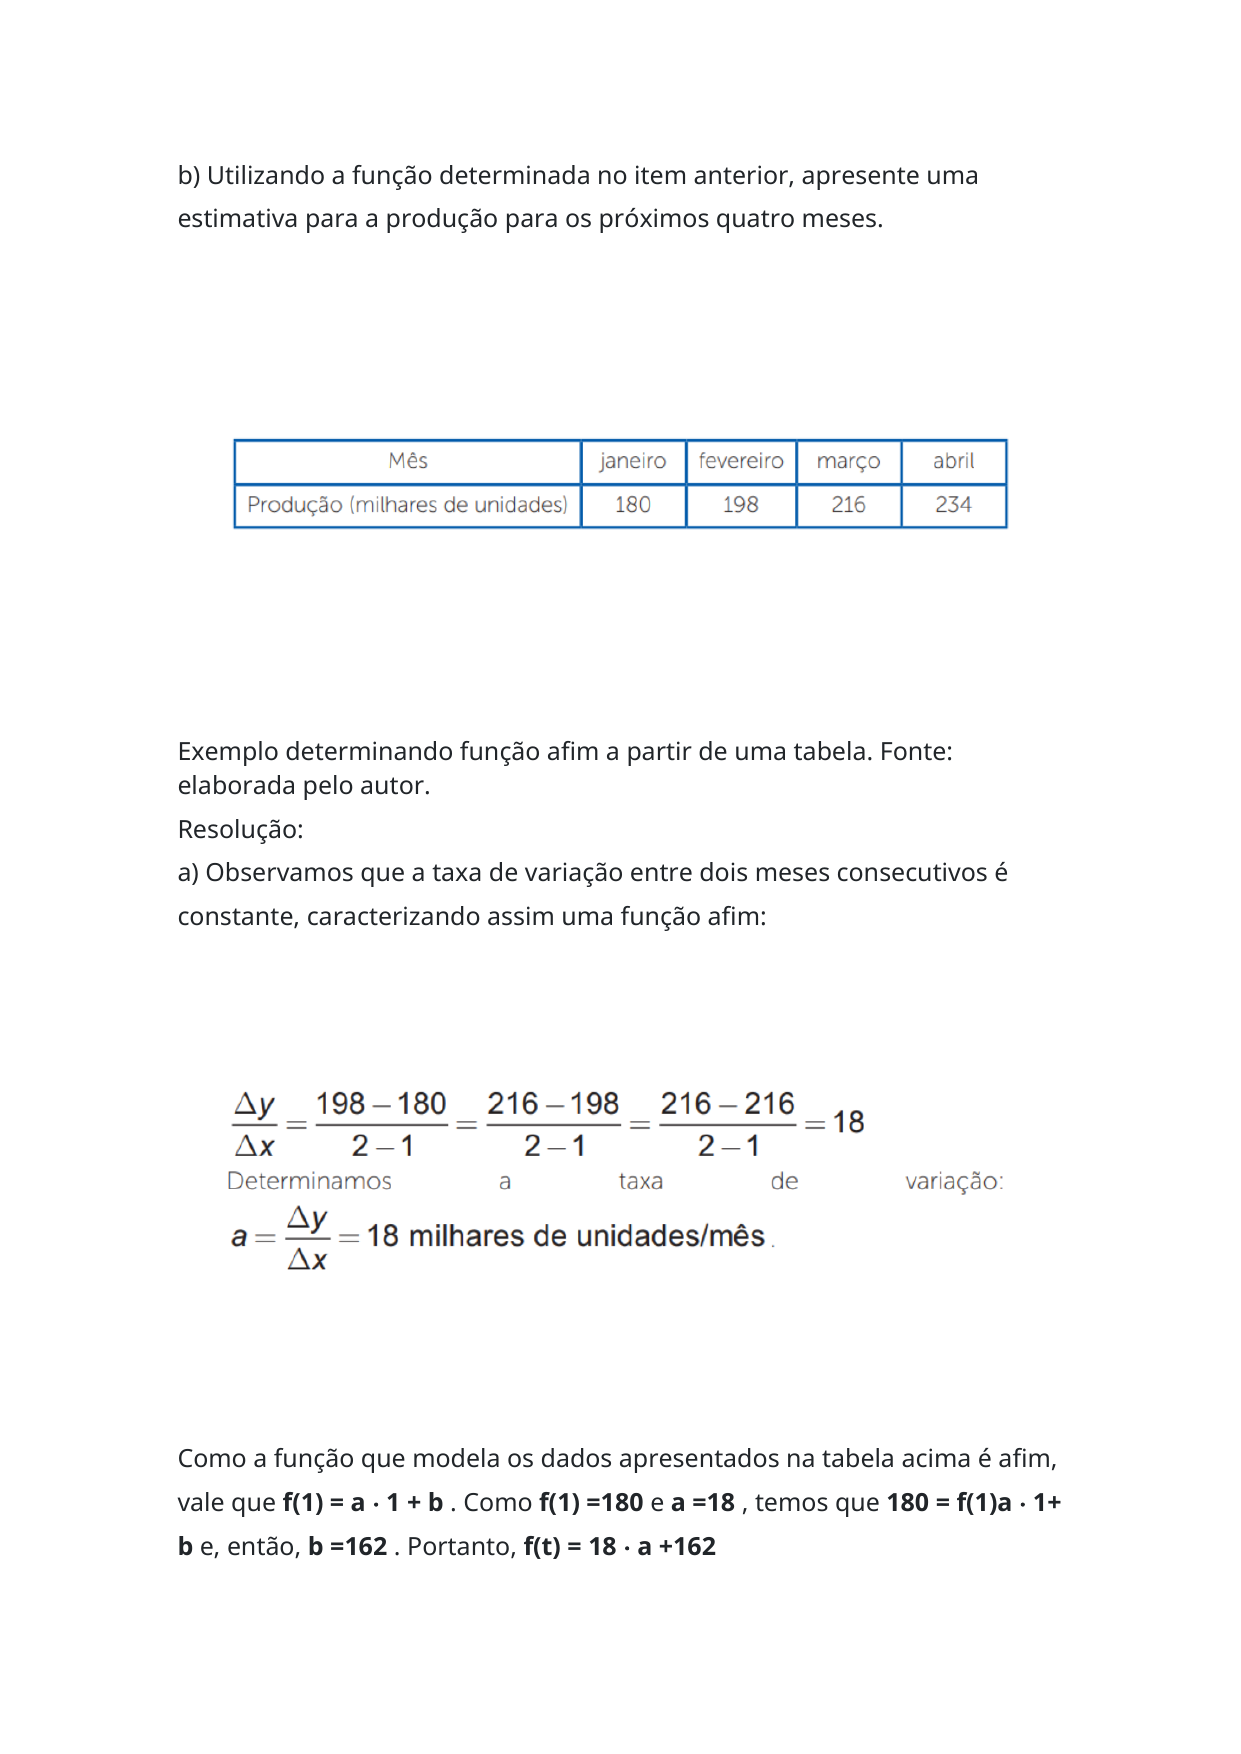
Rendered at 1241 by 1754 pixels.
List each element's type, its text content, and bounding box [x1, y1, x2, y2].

picture [177, 235, 1063, 734]
text Resolução: [177, 802, 1063, 845]
text a) Observamos que a taxa de variação entre dois meses consecutivos é constante, caracterizando assim uma função afim: [177, 845, 1063, 932]
text Exemplo determinando função afim a partir de uma tabela. Fonte: elaborada pelo autor. [177, 734, 1063, 802]
picture [177, 932, 1063, 1432]
text Como a função que modela os dados apresentados na tabela acima é afim, vale que f(1) = a ⋅ 1 + b . Como f(1) =180 e a =18 , temos que 180 = f(1)a ⋅ 1+ b e, então, b =162 . Portanto, f(t) = 18 ⋅ a +162 [177, 1432, 1063, 1562]
text b) Utilizando a função determinada no item anterior, apresente uma estimativa para a produção para os próximos quatro meses. [177, 148, 1063, 235]
